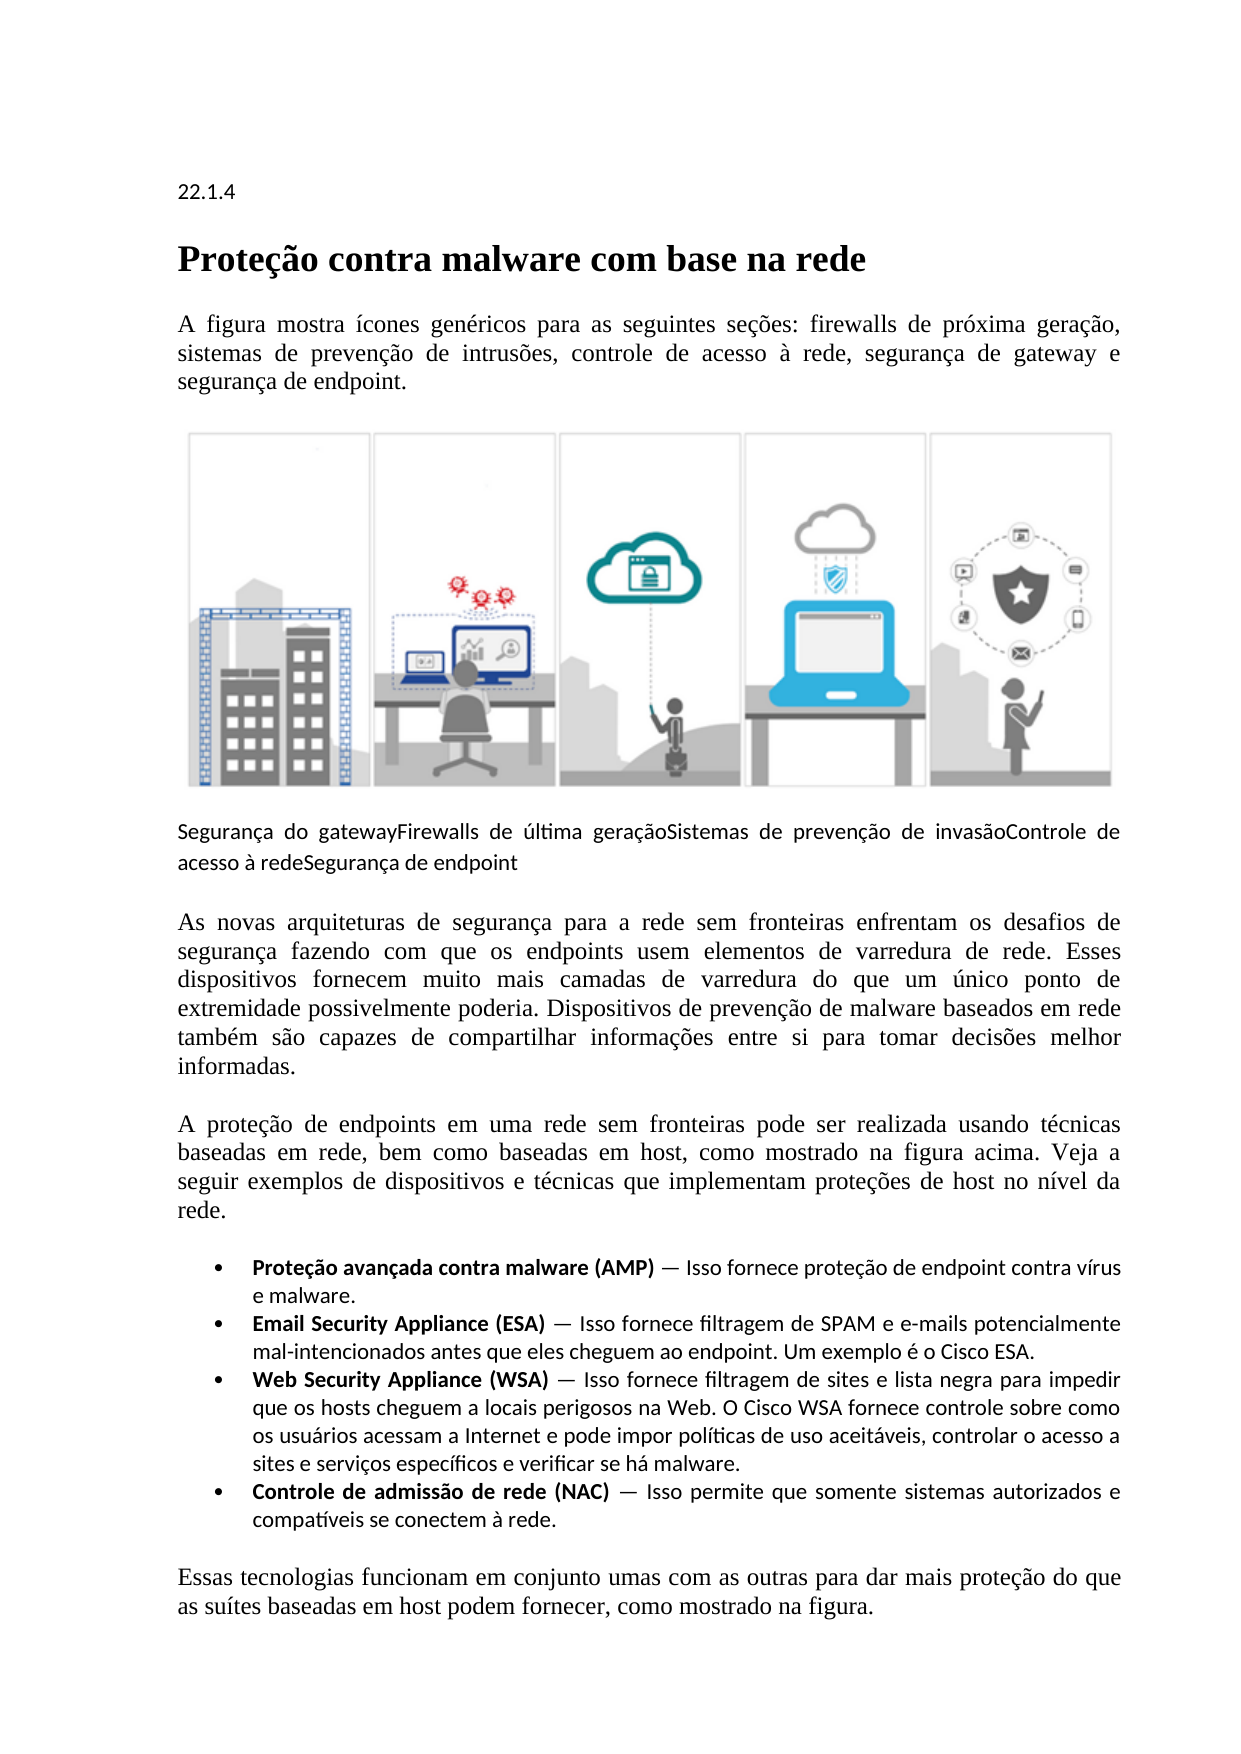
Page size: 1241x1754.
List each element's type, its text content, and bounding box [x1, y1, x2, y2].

list Email Security Appliance (ESA) — Isso fornece filtragem de SPAM e e-mails potencialmente mal-intencionados antes que eles cheguem ao endpoint. Um exemplo é o Cisco ESA. [215, 1309, 1122, 1365]
list Web Security Appliance (WSA) — Isso fornece filtragem de sites e lista negra para impedir que os hosts cheguem a locais perigosos na Web. O Cisco WSA fornece controle sobre como os usuários acessam a Internet e pode impor políticas de uso aceitáveis, controlar o acesso a sites e serviços específicos e verificar se há malware. [215, 1365, 1122, 1477]
subtitle Proteção contra malware com base na rede [177, 237, 1122, 280]
text A figura mostra ícones genéricos para as seguintes seções: firewalls de próxima geração, sistemas de prevenção de intrusões, controle de acesso à rede, segurança de gateway e segurança de endpoint. [177, 309, 1122, 395]
text A proteção de endpoints em uma rede sem fronteiras pode ser realizada usando técnicas baseadas em rede, bem como baseadas em host, como mostrado na figura acima. Veja a seguir exemplos de dispositivos e técnicas que implementam proteções de host no nível da rede. [177, 1109, 1122, 1224]
list Controle de admissão de rede (NAC) — Isso permite que somente sistemas autorizados e compatíveis se conectem à rede. [215, 1477, 1122, 1533]
text 22.1.4 [177, 177, 1122, 205]
text As novas arquiteturas de segurança para a rede sem fronteiras enfrentam os desafios de segurança fazendo com que os endpoints usem elementos de varredura de rede. Esses dispositivos fornecem muito mais camadas de varredura do que um único ponto de extremidade possivelmente poderia. Dispositivos de prevenção de malware baseados em rede também são capazes de compartilhar informações entre si para tomar decisões melhor informadas. [177, 907, 1122, 1079]
picture [177, 424, 1123, 799]
list Proteção avançada contra malware (AMP) — Isso fornece proteção de endpoint contra vírus e malware. [215, 1253, 1122, 1309]
text Essas tecnologias funcionam em conjunto umas com as outras para dar mais proteção do que as suítes baseadas em host podem fornecer, como mostrado na figura. [177, 1562, 1122, 1620]
text Segurança do gatewayFirewalls de última geraçãoSistemas de prevenção de invasãoControle de acesso à redeSegurança de endpoint [177, 817, 1122, 876]
